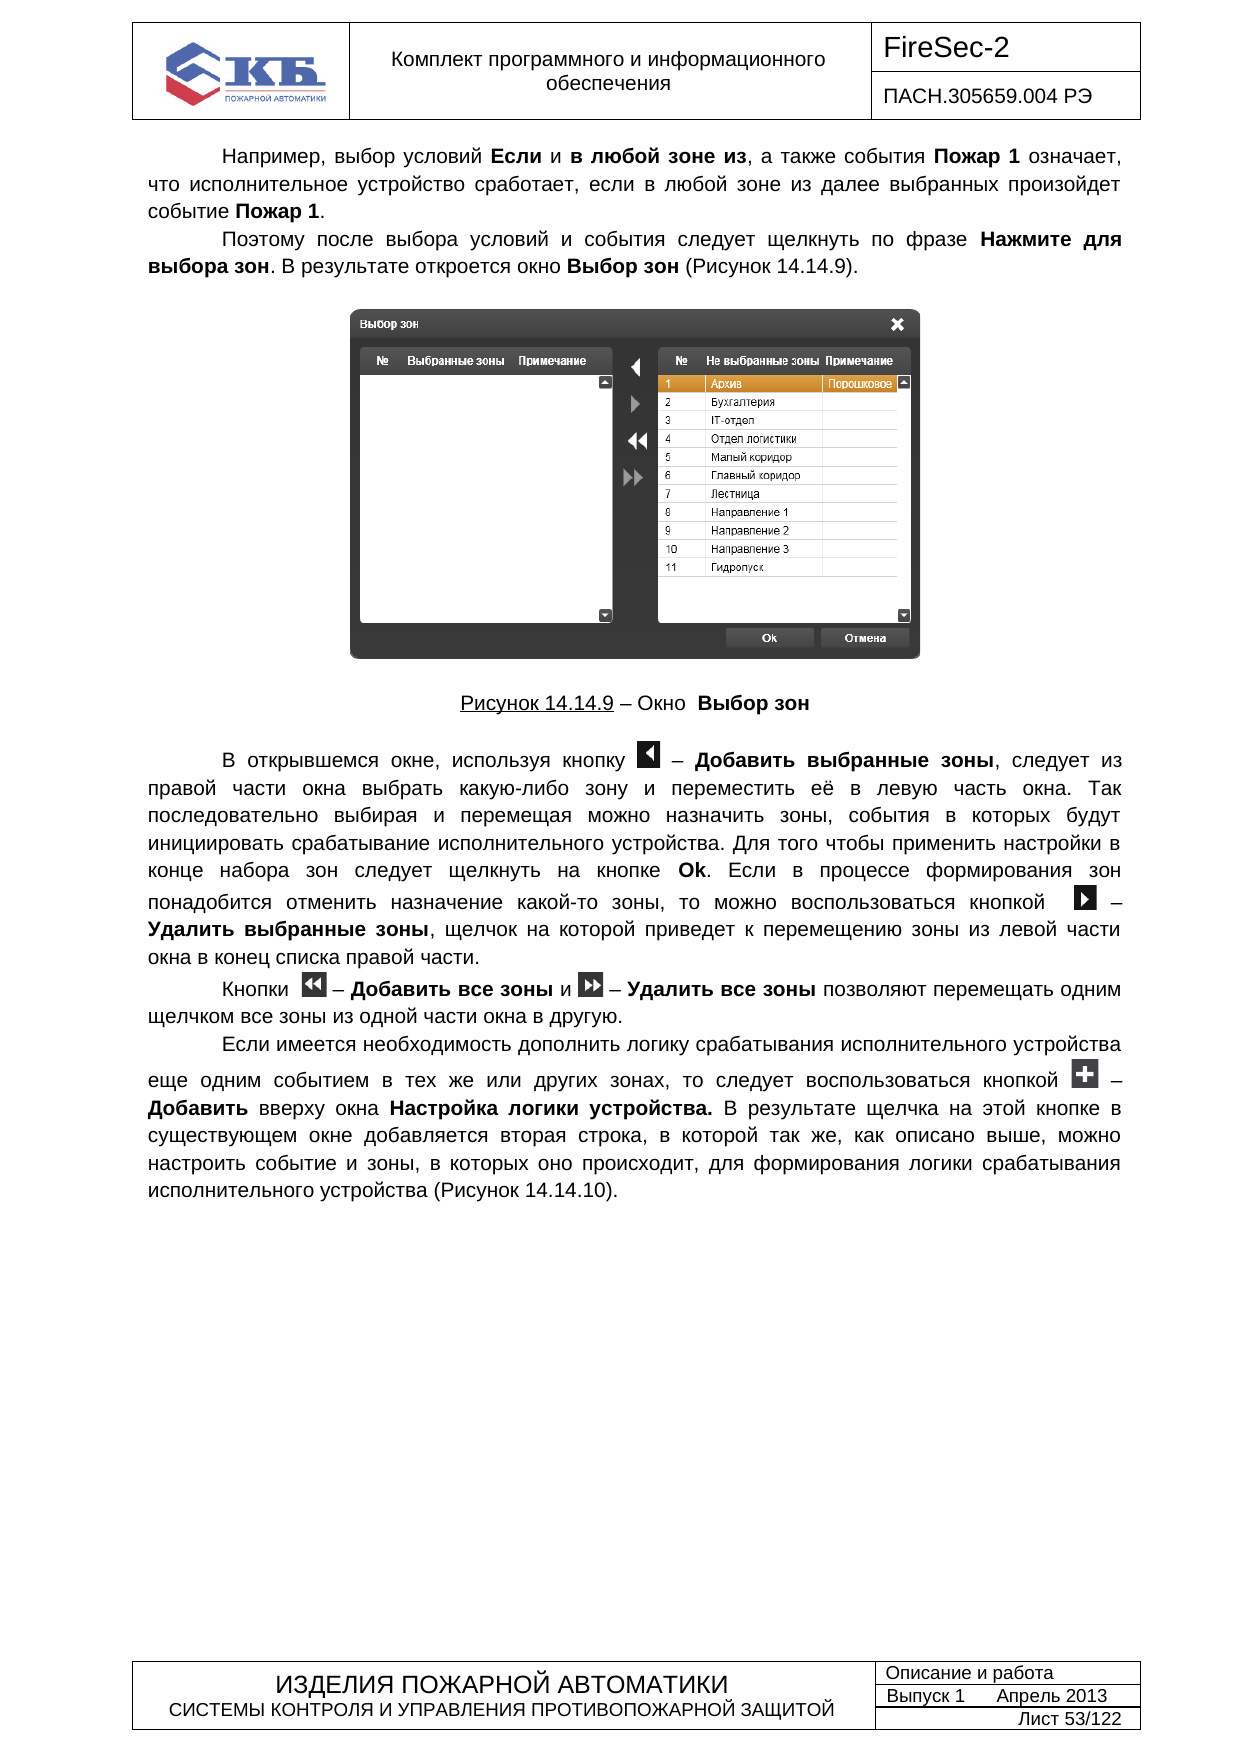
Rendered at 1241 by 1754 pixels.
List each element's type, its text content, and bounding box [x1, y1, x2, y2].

picture [1074, 885, 1097, 910]
list Например, выбор условий Если и в любой зоне из, а также события Пожар 1 означает, что исполнительное устройство сработает, если в любой зоне из далее выбранных произойдет событие Пожар 1. [148, 144, 1122, 223]
list Кнопки – Добавить все зоны и – Удалить все зоны позволяют перемещать одним щелчком все зоны из одной части окна в другую. [148, 972, 1122, 1028]
picture [350, 309, 921, 659]
picture [301, 972, 327, 997]
list Поэтому после выбора условий и события следует щелкнуть по фразе Нажмите для выбора зон. В результате откроется окно Выбор зон (Рисунок 14.14.9). [148, 227, 1122, 278]
list В открывшемся окне, используя кнопку – Добавить выбранные зоны, следует из правой части окна выбрать какую-либо зону и переместить её в левую часть окна. Так последовательно выбирая и перемещая можно назначить зоны, события в которых будут инициировать срабатывание исполнительного устройства. Для того чтобы применить настройки в конце набора зон следует щелкнуть на кнопке Ok. Если в процессе формирования зон понадобится отменить назначение какой-то зоны, то можно воспользоваться кнопкой – Удалить выбранные зоны, щелчок на которой приведет к перемещению зоны из левой части окна в конец списка правой части. [148, 742, 1122, 969]
picture [637, 741, 661, 768]
picture [578, 972, 604, 997]
list Рисунок 14.14.9 – Окно Выбор зон [148, 690, 1122, 714]
picture [1071, 1059, 1099, 1088]
picture [162, 34, 340, 115]
list Если имеется необходимость дополнить логику срабатывания исполнительного устройства еще одним событием в тех же или других зонах, то следует воспользоваться кнопкой – Добавить вверху окна Настройка логики устройства. В результате щелчка на этой кнопке в существующем окне добавляется вторая строка, в которой так же, как описано выше, можно настроить событие и зоны, в которых оно происходит, для формирования логики срабатывания исполнительного устройства (Рисунок 14.14.10). [148, 1032, 1122, 1202]
